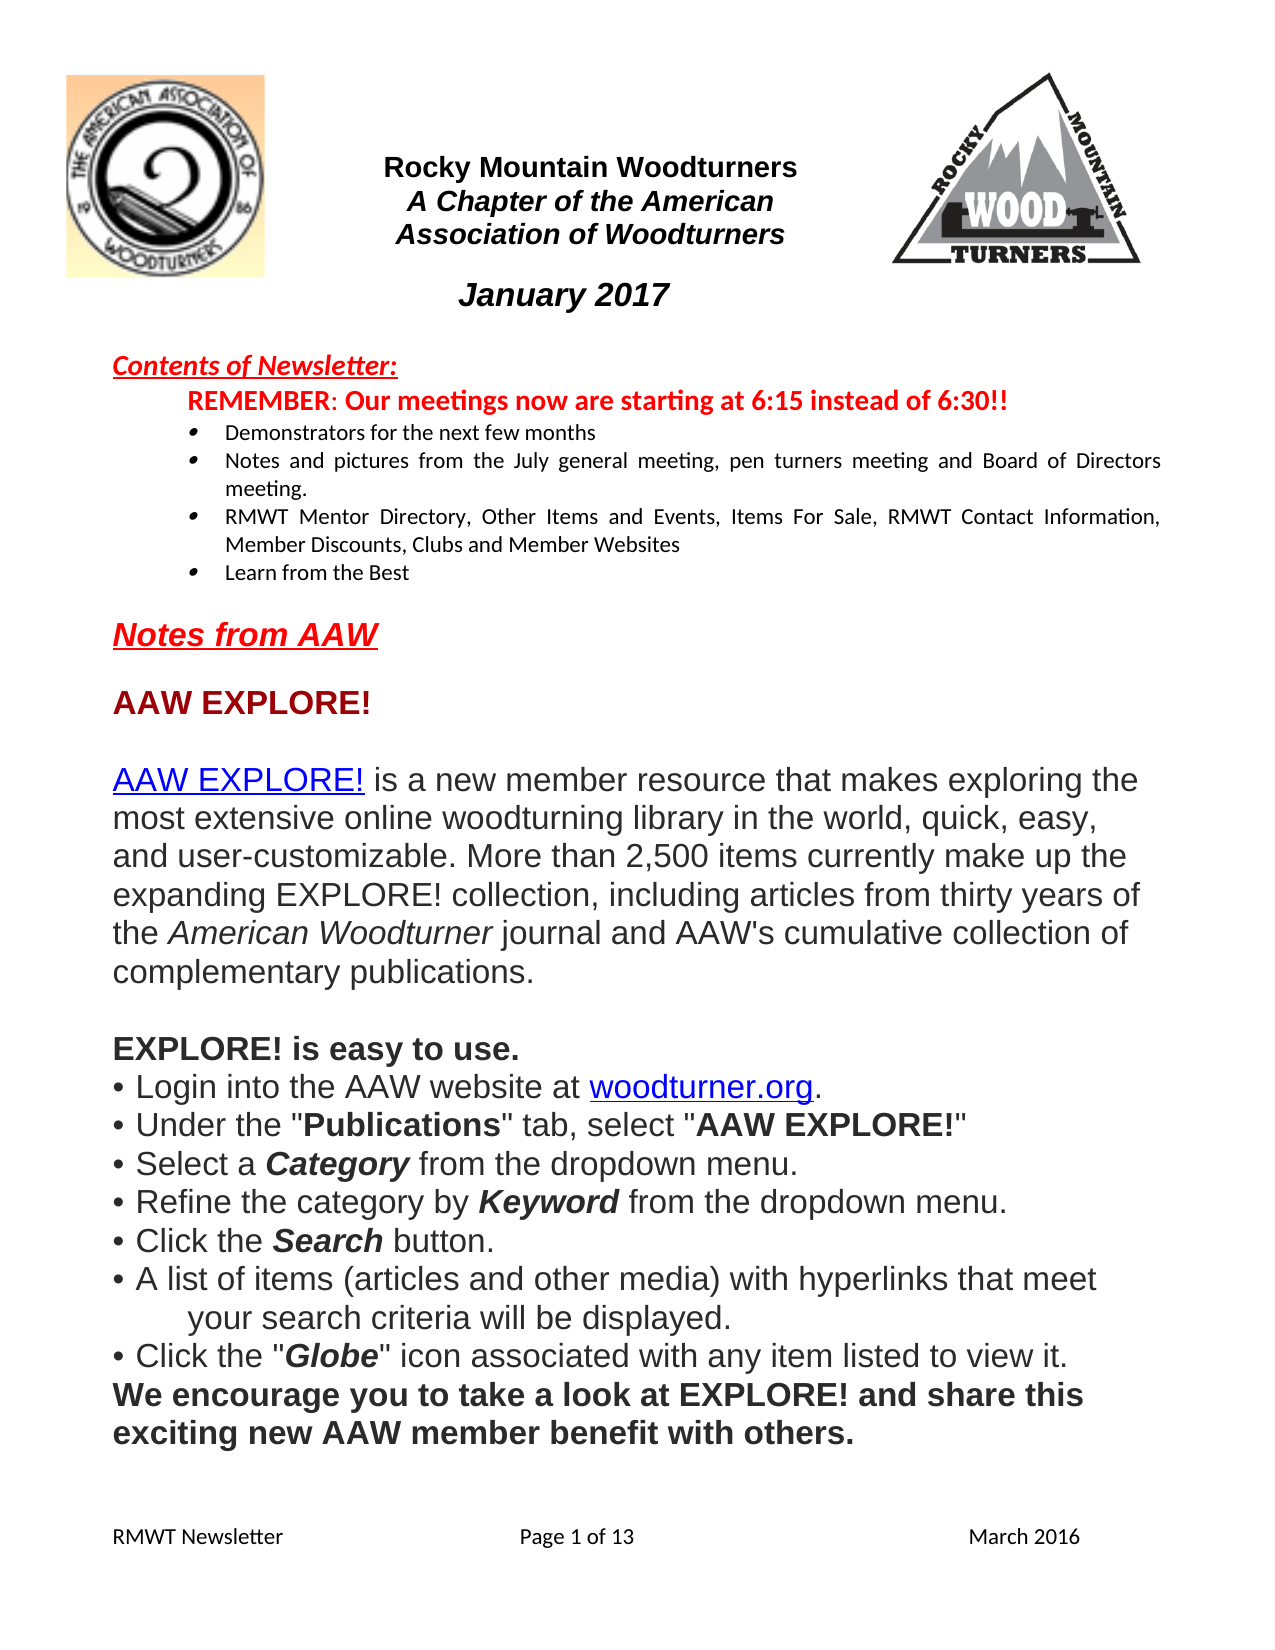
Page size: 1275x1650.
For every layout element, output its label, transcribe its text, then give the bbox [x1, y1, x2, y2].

text EXPLORE! is easy to use. [112, 1029, 1162, 1067]
list Under the "Publications" tab, select "AAW EXPLORE!" [112, 1106, 1162, 1144]
text January 2017 [112, 274, 1162, 313]
text We encourage you to take a look at EXPLORE! and share this exciting new AAW member benefit with others. [112, 1374, 1162, 1451]
list Login into the AAW website at woodturner.org. [112, 1067, 1162, 1106]
list Demonstrators for the next few months [187, 418, 1162, 446]
text A Chapter of the American Association of Woodturners [337, 183, 862, 251]
picture [64, 75, 265, 274]
text Rocky Mountain Woodturners [337, 150, 862, 183]
list Click the Search button. [112, 1221, 1162, 1259]
list Click the "Globe" icon associated with any item listed to view it. [112, 1336, 1162, 1374]
list Learn from the Best [187, 558, 1162, 586]
picture [862, 40, 1163, 283]
list RMWT Mentor Directory, Other Items and Events, Items For Sale, RMWT Contact Information, Member Discounts, Clubs and Member Websites [187, 502, 1162, 558]
text REMEMBER: Our meetings now are starting at 6:15 instead of 6:30!! [112, 382, 1162, 418]
list Notes and pictures from the July general meeting, pen turners meeting and Board of Directors meeting. [187, 446, 1162, 502]
text AAW EXPLORE! is a new member resource that makes exploring the most extensive online woodturning library in the world, quick, easy, and user-customizable. More than 2,500 items currently make up the expanding EXPLORE! collection, including articles from thirty years of the American Woodturner journal and AAW's cumulative collection of complementary publications. [112, 759, 1162, 990]
text Contents of Newsletter: [112, 347, 1162, 382]
list Select a Category from the dropdown menu. [112, 1144, 1162, 1182]
list A list of items (articles and other media) with hyperlinks that meet your search criteria will be displayed. [112, 1259, 1162, 1336]
text Notes from AAW [112, 615, 1162, 653]
text AAW EXPLORE! [112, 683, 1162, 721]
list Refine the category by Keyword from the dropdown menu. [112, 1182, 1162, 1221]
